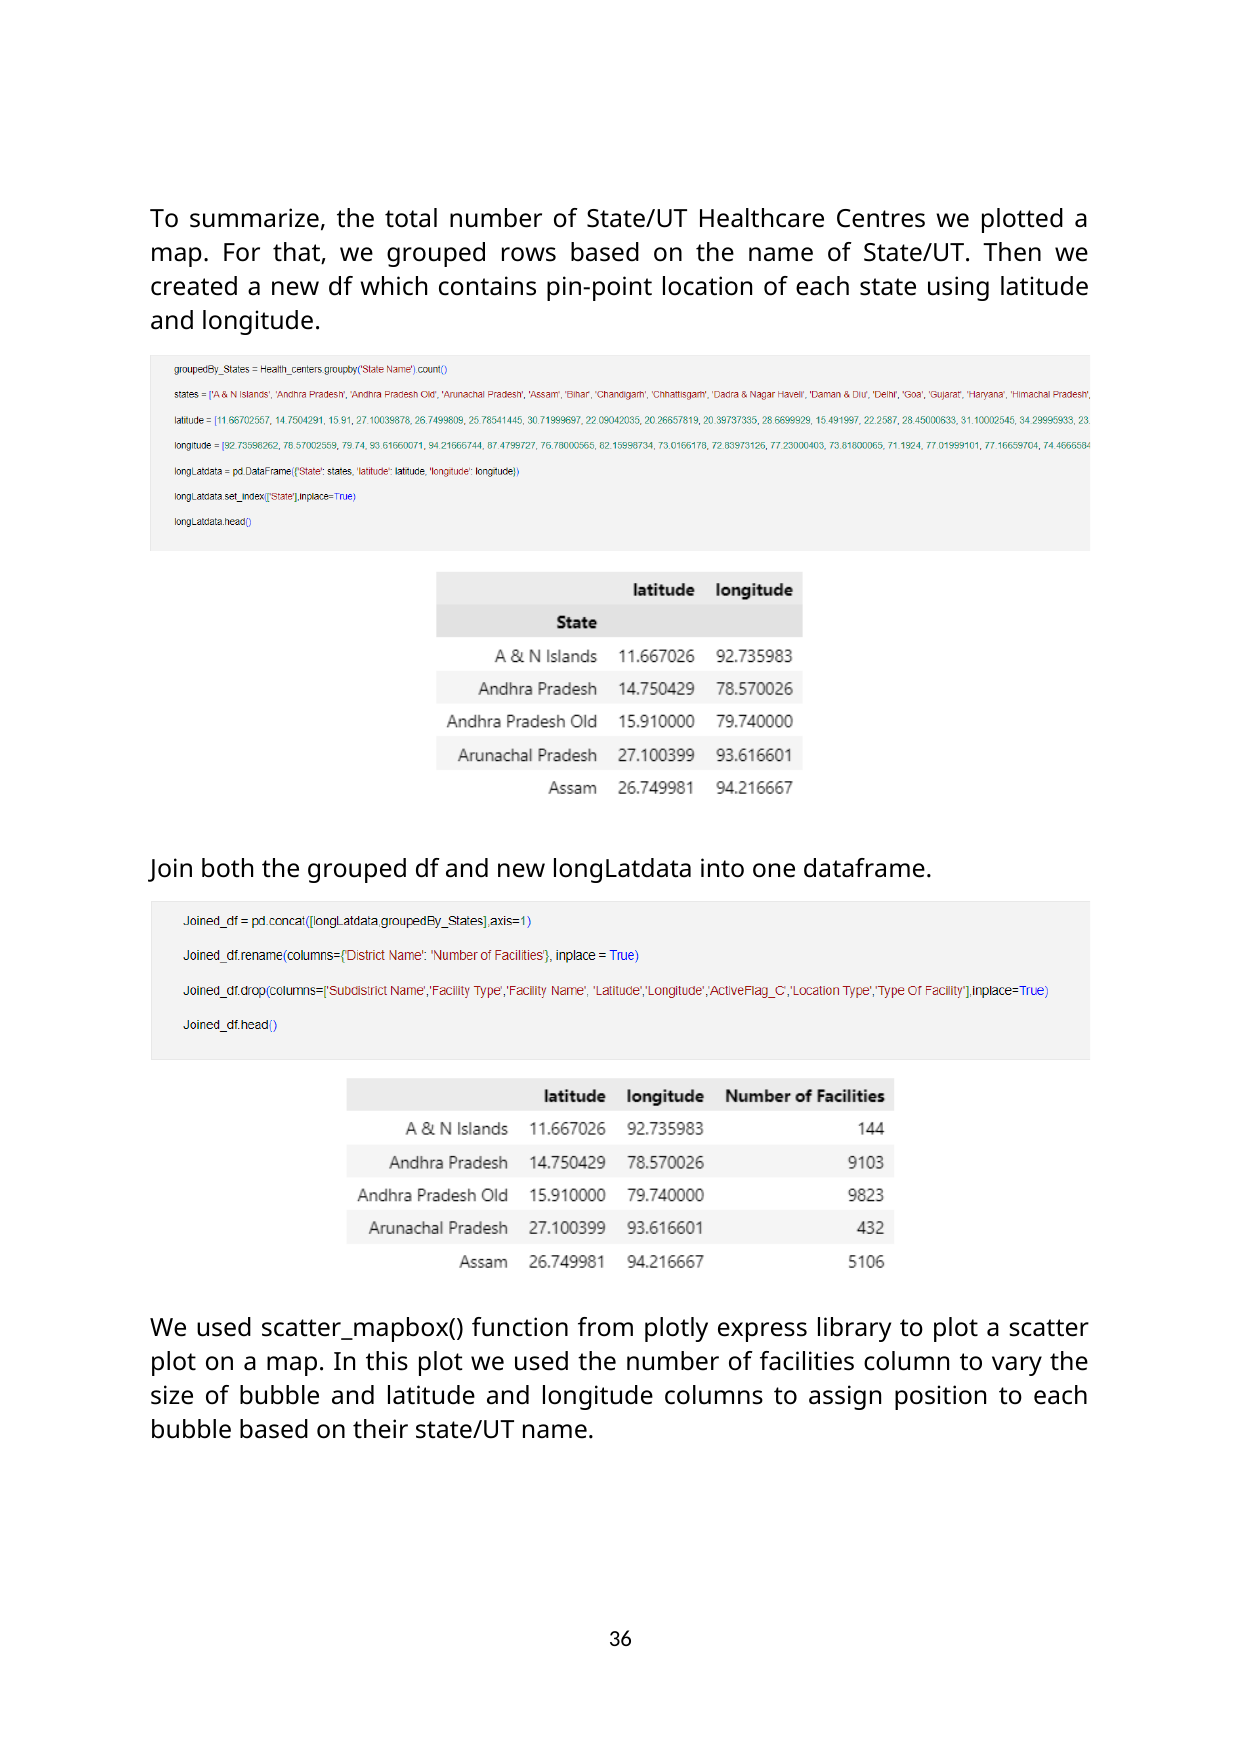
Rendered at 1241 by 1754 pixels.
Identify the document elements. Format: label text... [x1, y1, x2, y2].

picture [150, 901, 1091, 1062]
picture [150, 353, 1091, 551]
text Join both the grouped df and new longLatdata into one dataframe. [150, 850, 1090, 884]
picture [436, 567, 804, 834]
text We used scatter_mapbox() function from plotly express library to plot a scatter plot on a map. In this plot we used the number of facilities column to vary the size of bubble and latitude and longitude columns to assign position to each bubble based on their state/UT name. [150, 1309, 1090, 1446]
picture [343, 1077, 898, 1293]
text To summarize, the total number of State/UT Healthcare Centres we plotted a map. For that, we grouped rows based on the name of State/UT. Then we created a new df which contains pin-point location of each state using latitude and longitude. [150, 201, 1090, 337]
